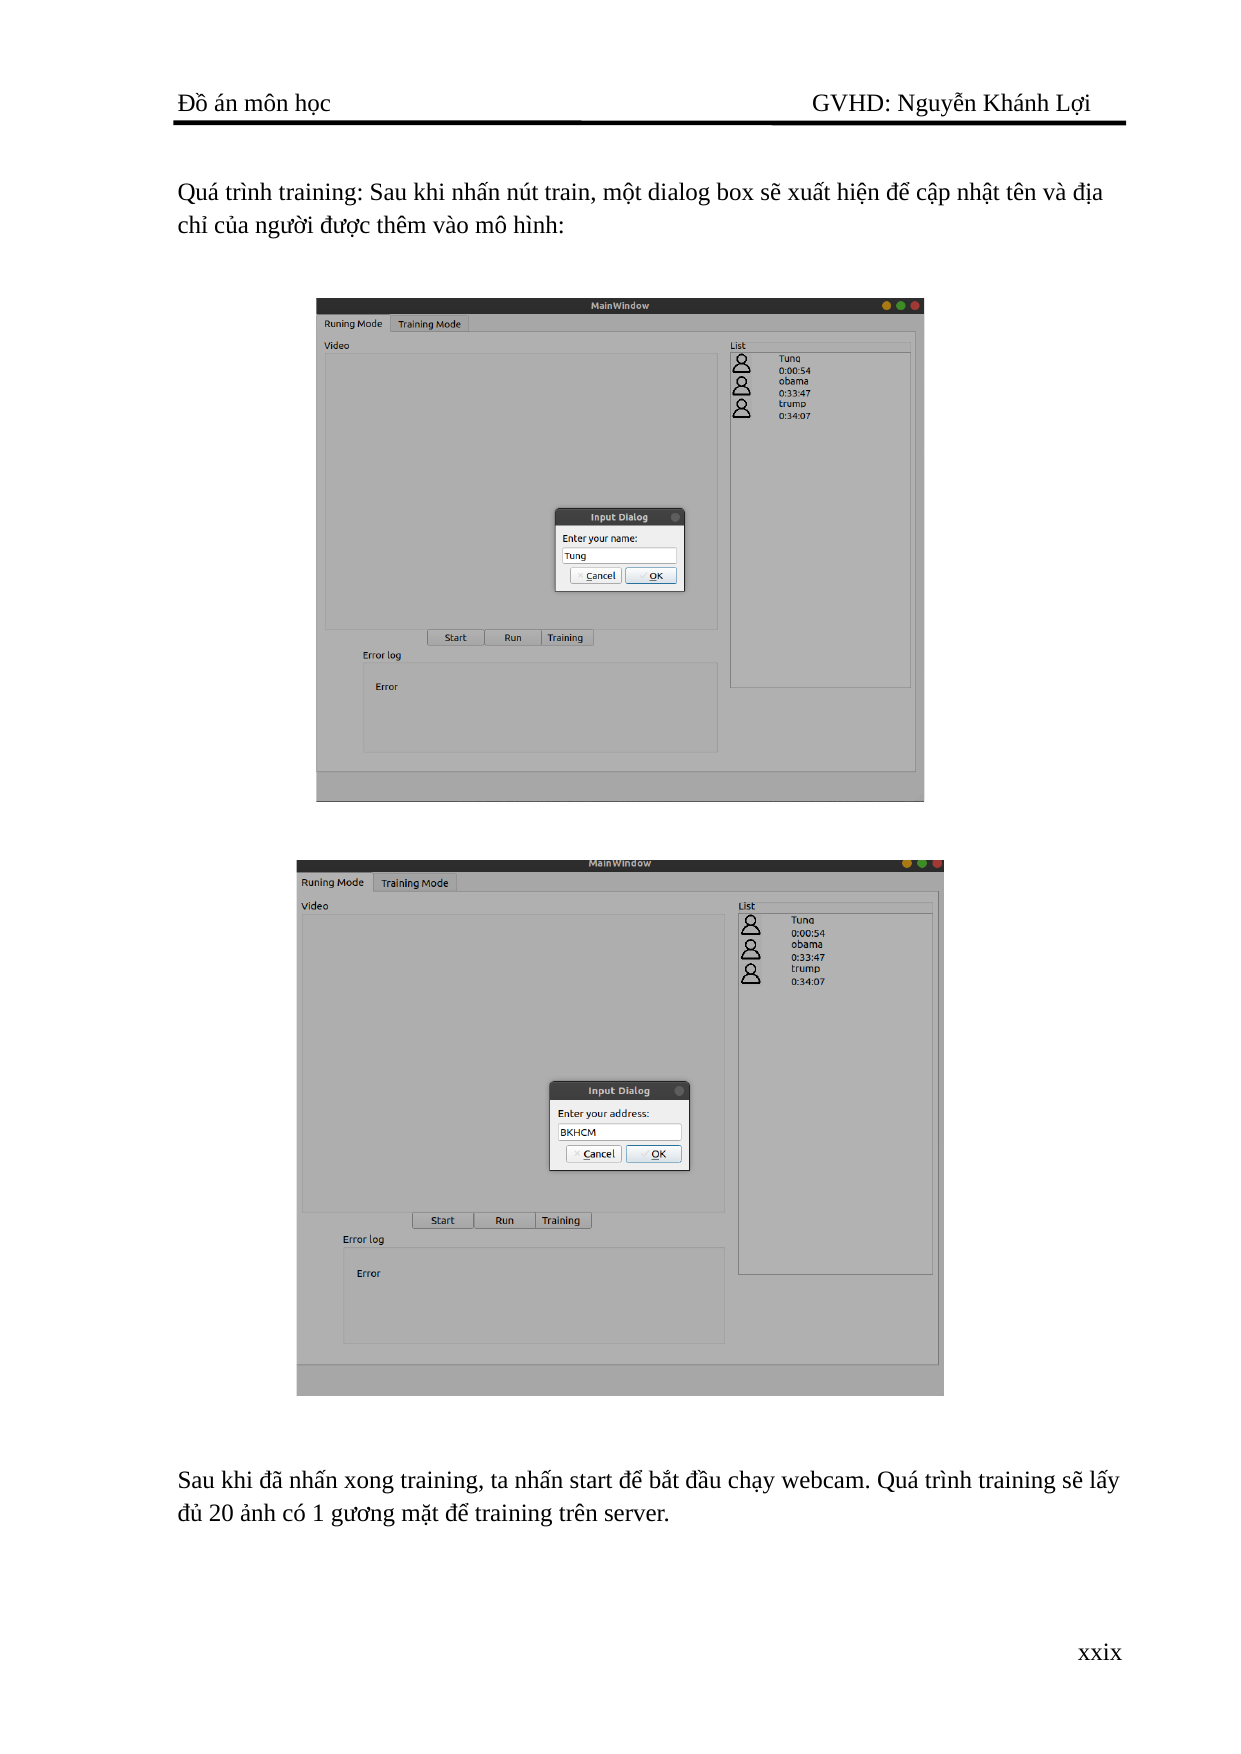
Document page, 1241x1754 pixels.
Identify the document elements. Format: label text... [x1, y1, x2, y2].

picture [296, 860, 944, 1396]
picture [316, 298, 925, 802]
text Sau khi đã nhấn xong training, ta nhấn start để bắt đầu chạy webcam. Quá trình training sẽ lấy đủ 20 ảnh có 1 gương mặt để training trên server. [177, 1465, 1122, 1527]
text Quá trình training: Sau khi nhấn nút train, một dialog box sẽ xuất hiện để cập nhật tên và địa chỉ của người được thêm vào mô hình: [177, 177, 1122, 239]
